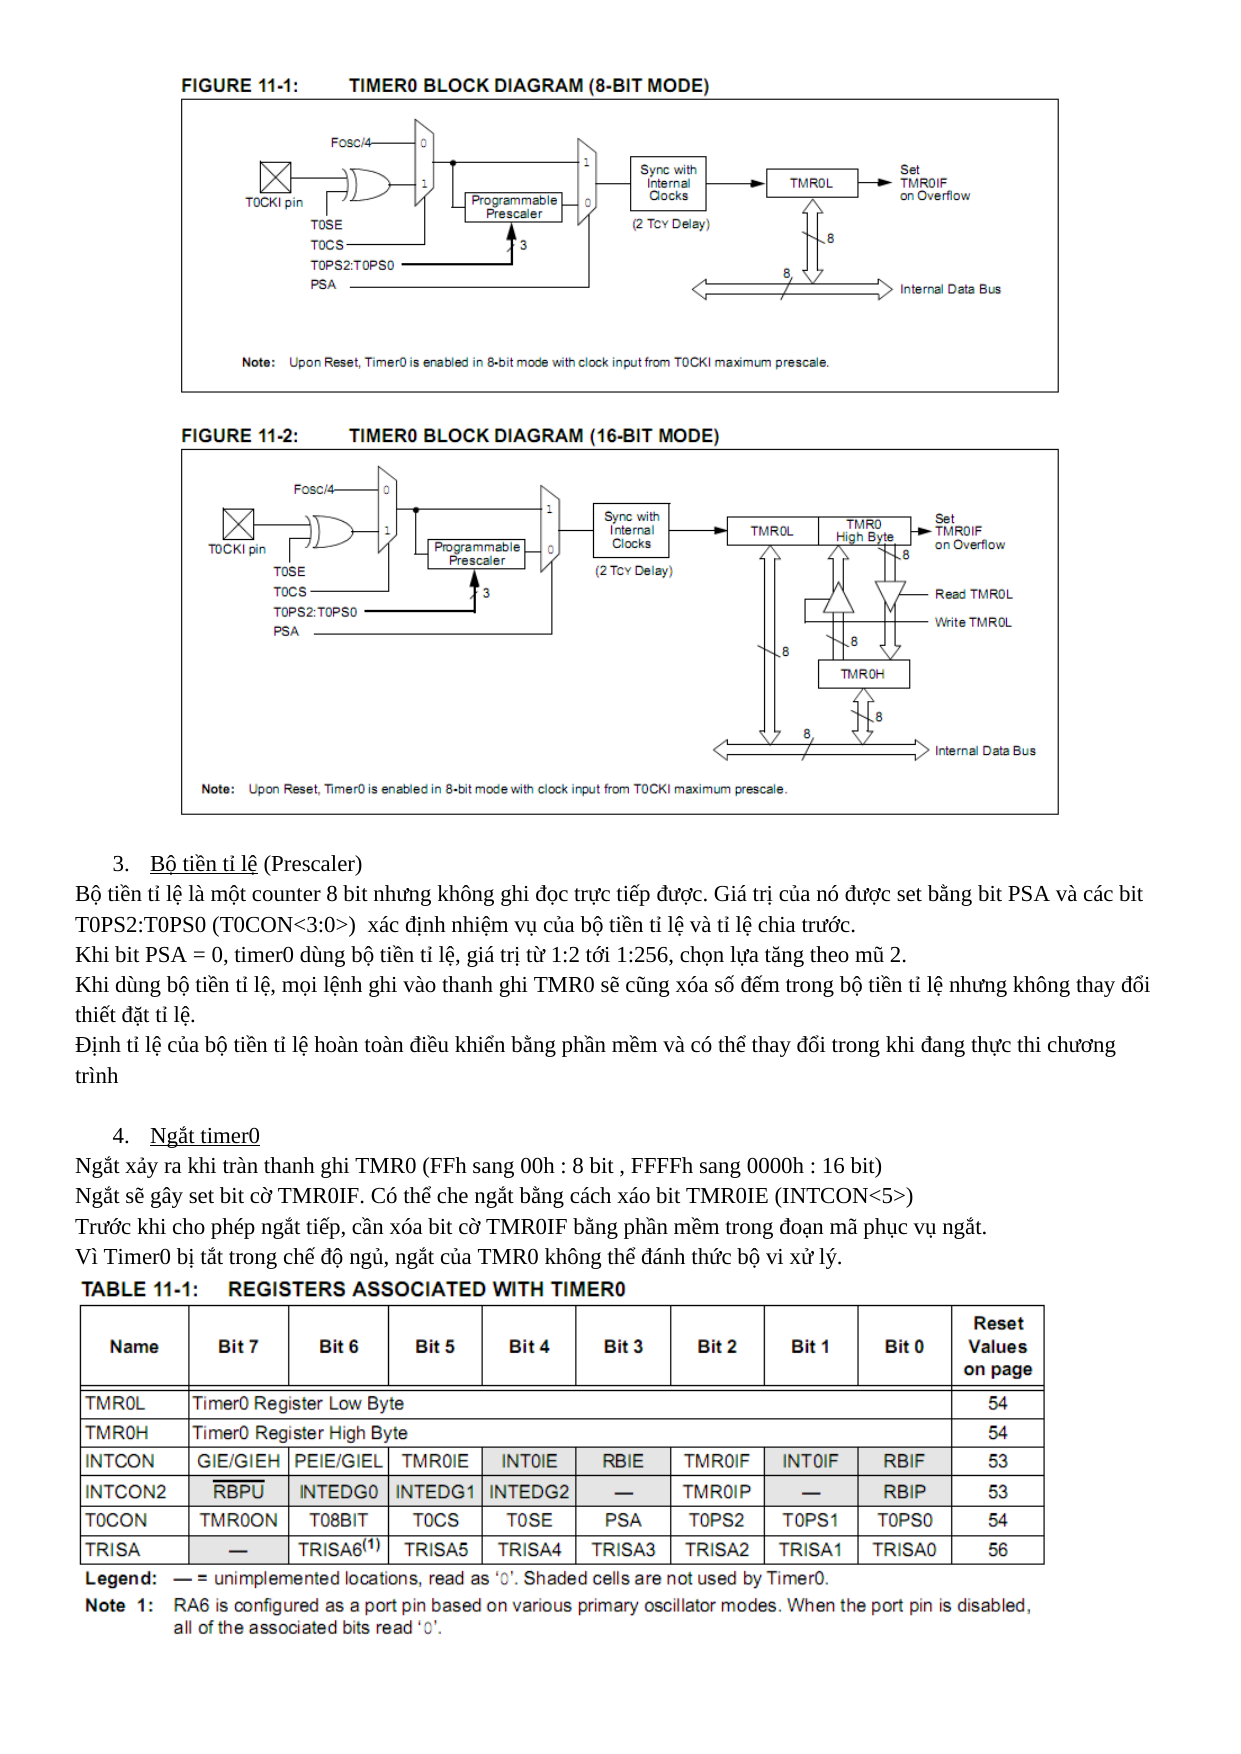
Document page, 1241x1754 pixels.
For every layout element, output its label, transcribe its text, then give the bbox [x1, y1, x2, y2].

text Ngắt xảy ra khi tràn thanh ghi TMR0 (FFh sang 00h : 8 bit , FFFFh sang 0000h : 16 bit) [75, 1152, 1165, 1179]
text Vì Timer0 bị tắt trong chế độ ngủ, ngắt của TMR0 không thể đánh thức bộ vi xử lý. [75, 1243, 1165, 1269]
text Khi bit PSA = 0, timer0 dùng bộ tiền tỉ lệ, giá trị từ 1:2 tới 1:256, chọn lựa tăng theo mũ 2. [75, 941, 1165, 967]
text Trước khi cho phép ngắt tiếp, cần xóa bit cờ TMR0IF bằng phần mềm trong đoạn mã phục vụ ngắt. [75, 1213, 1165, 1239]
list Ngắt timer0 [112, 1122, 1165, 1148]
list Bộ tiền tỉ lệ (Prescaler) [112, 850, 1165, 877]
text Bộ tiền tỉ lệ là một counter 8 bit nhưng không ghi đọc trực tiếp được. Giá trị của nó được set bằng bit PSA và các bit T0PS2:T0PS0 (T0CON<3:0>) xác định nhiệm vụ của bộ tiền tỉ lệ và tỉ lệ chia trước. [75, 880, 1165, 937]
picture [180, 75, 1060, 816]
text Ngắt sẽ gây set bit cờ TMR0IF. Có thể che ngắt bằng cách xáo bit TMR0IE (INTCON<5>) [75, 1182, 1165, 1209]
picture [75, 1273, 1050, 1640]
text Khi dùng bộ tiền tỉ lệ, mọi lệnh ghi vào thanh ghi TMR0 sẽ cũng xóa số đếm trong bộ tiền tỉ lệ nhưng không thay đổi thiết đặt tỉ lệ. [75, 971, 1165, 1028]
text Định tỉ lệ của bộ tiền tỉ lệ hoàn toàn điều khiển bằng phần mềm và có thể thay đổi trong khi đang thực thi chương trình [75, 1031, 1165, 1088]
